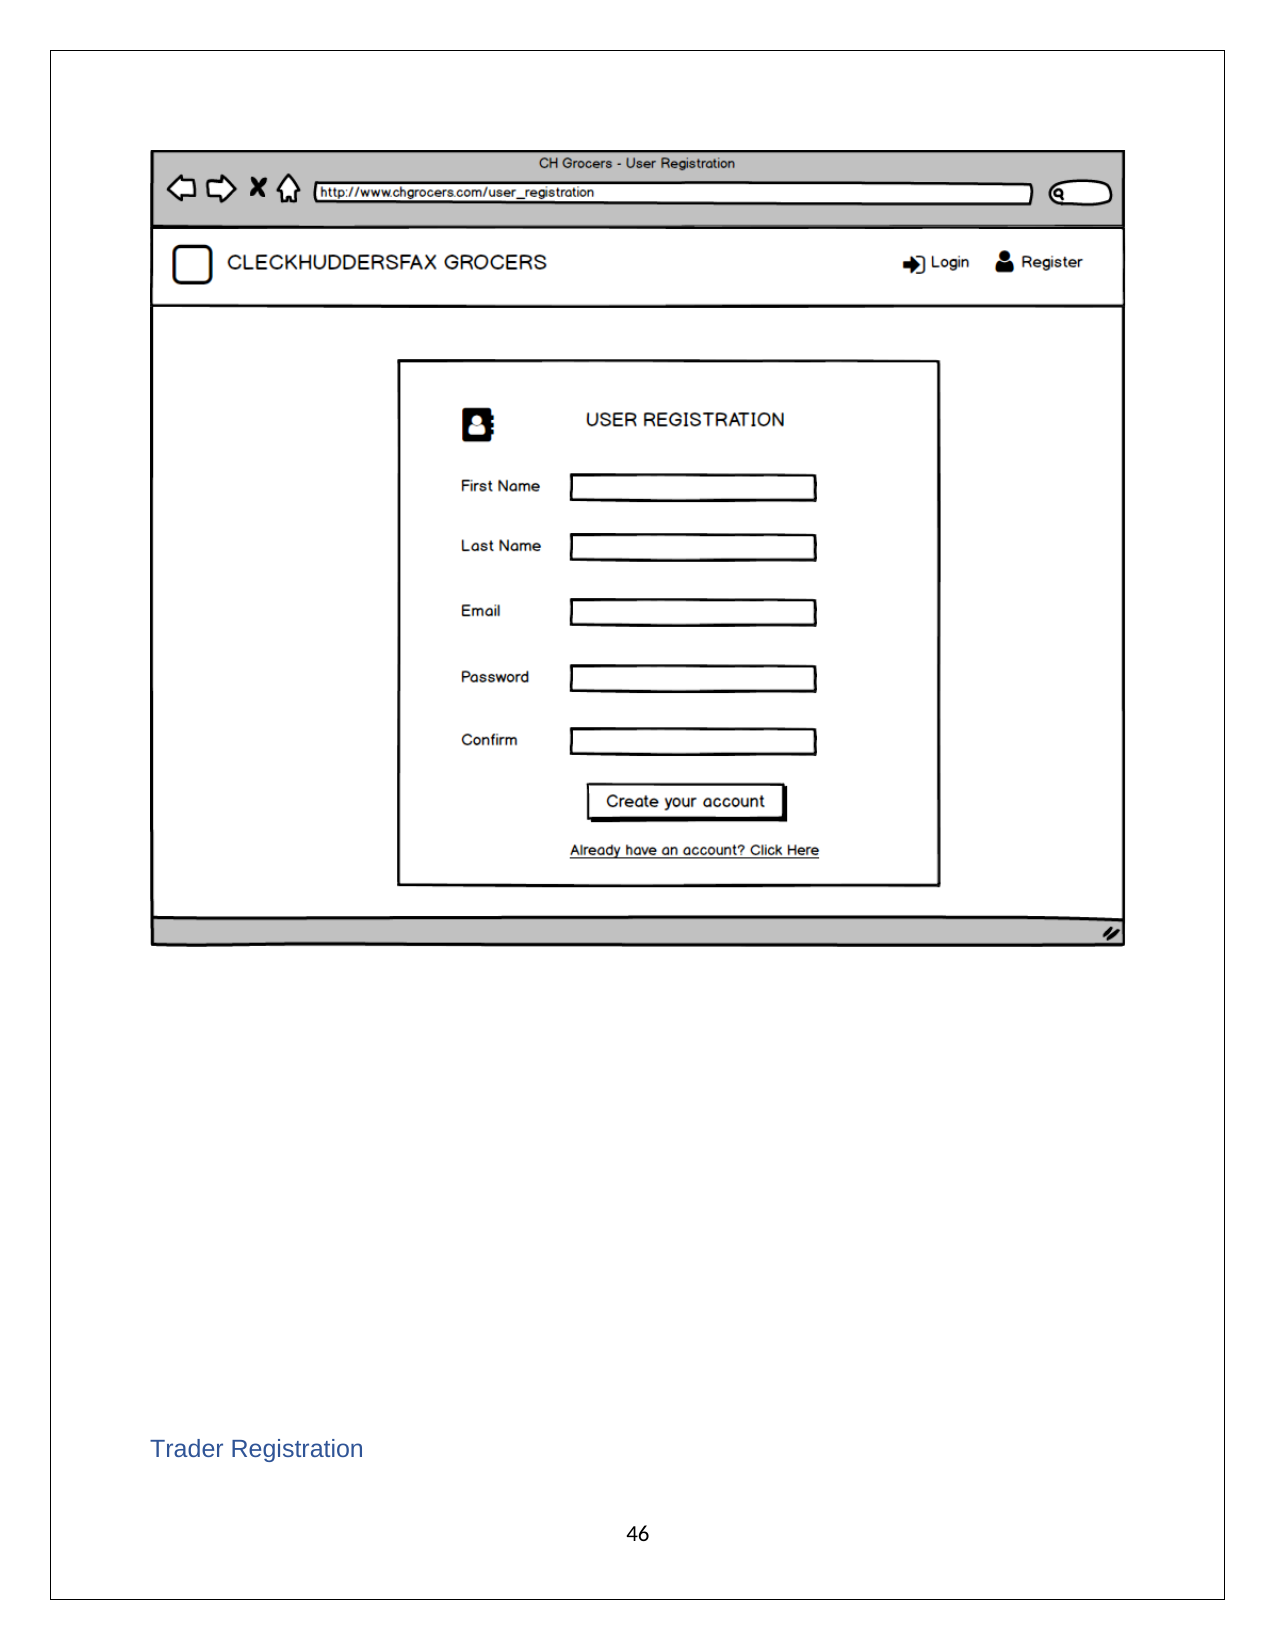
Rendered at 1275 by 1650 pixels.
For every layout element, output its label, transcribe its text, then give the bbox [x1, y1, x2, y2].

subtitle Trader Registration [150, 1434, 1125, 1463]
picture [150, 150, 1125, 947]
